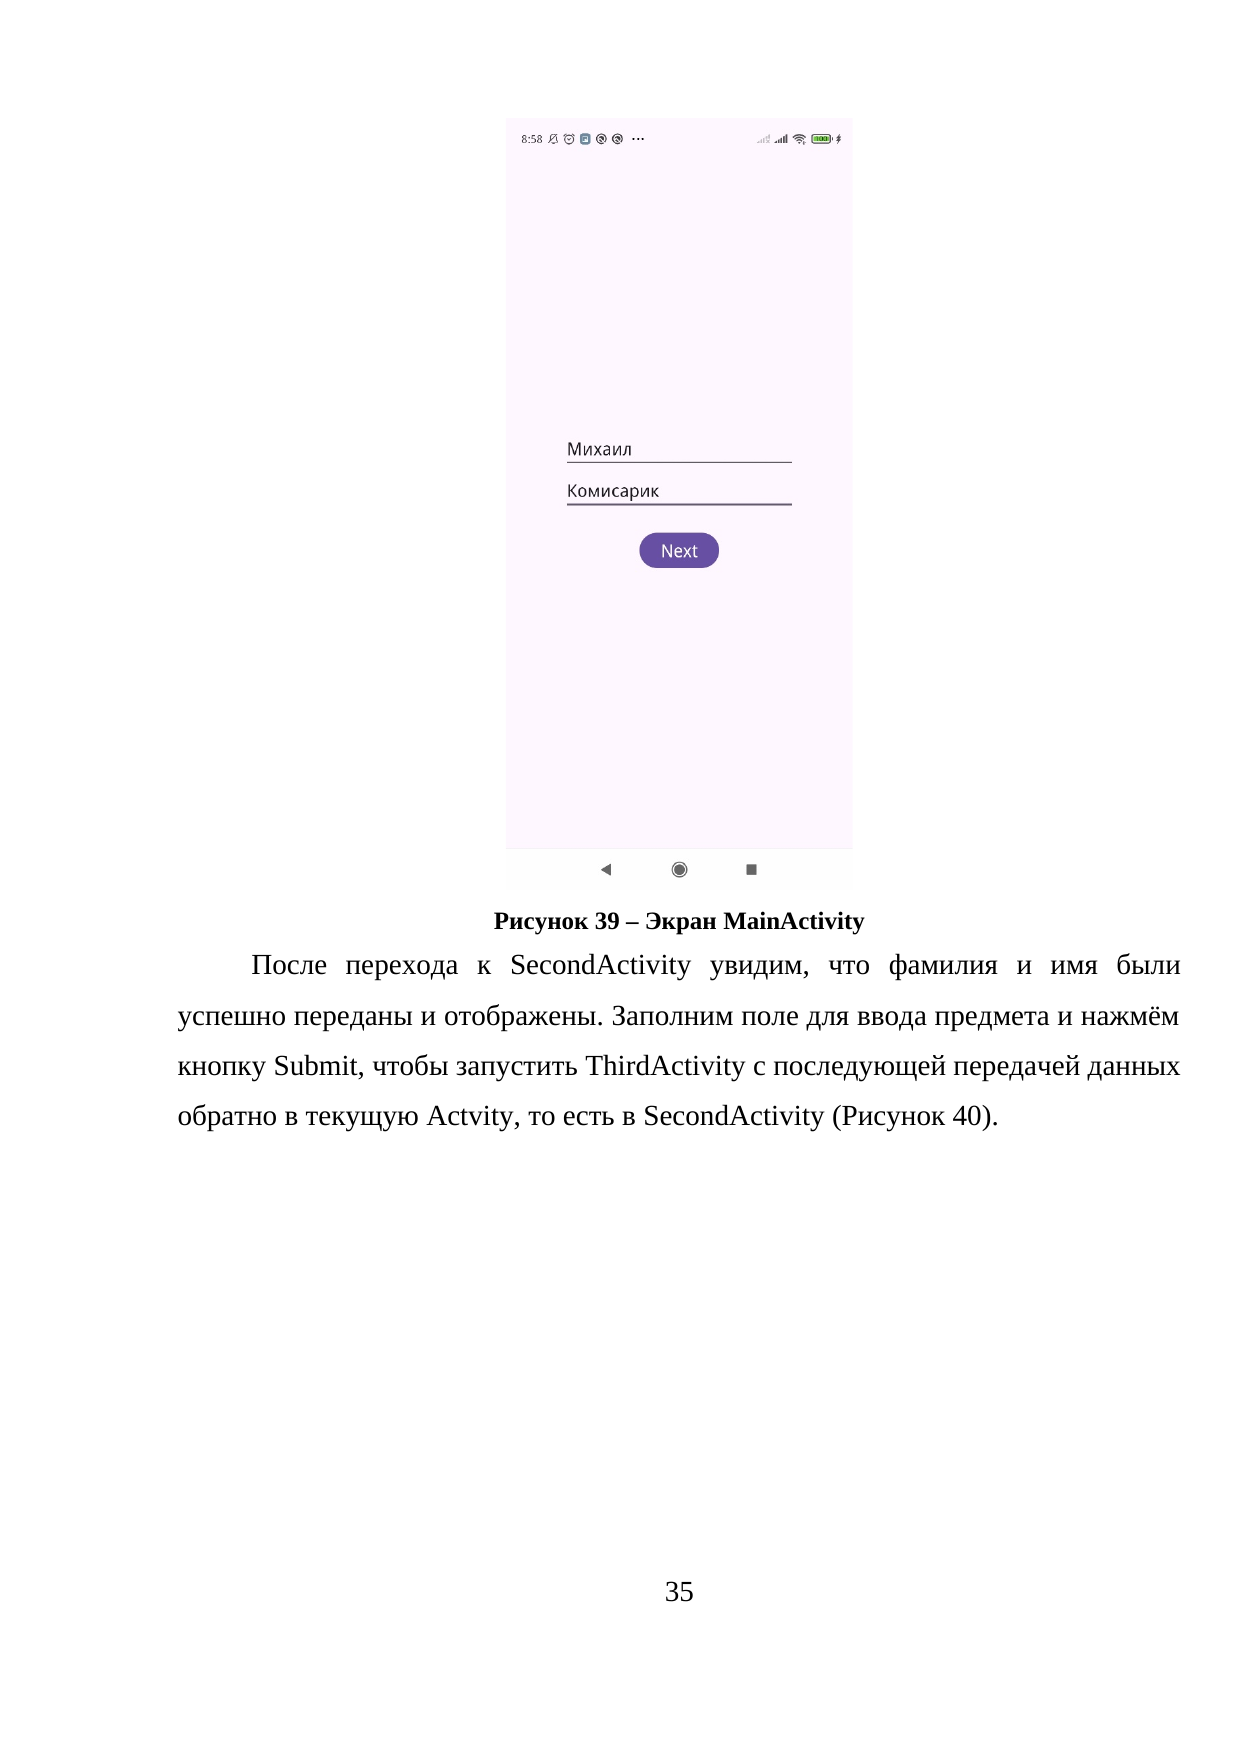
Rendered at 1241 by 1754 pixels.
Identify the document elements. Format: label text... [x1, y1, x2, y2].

text Рисунок 39 – Экран MainActivity [177, 906, 1181, 935]
text После перехода к SecondActivity увидим, что фамилия и имя были успешно переданы и отображены. Заполним поле для ввода предмета и нажмём кнопку Submit, чтобы запустить ThirdActivity с последующей передачей данных обратно в текущую Actvity, то есть в SecondActivity (Рисунок 40). [177, 947, 1181, 1132]
picture [505, 118, 853, 890]
